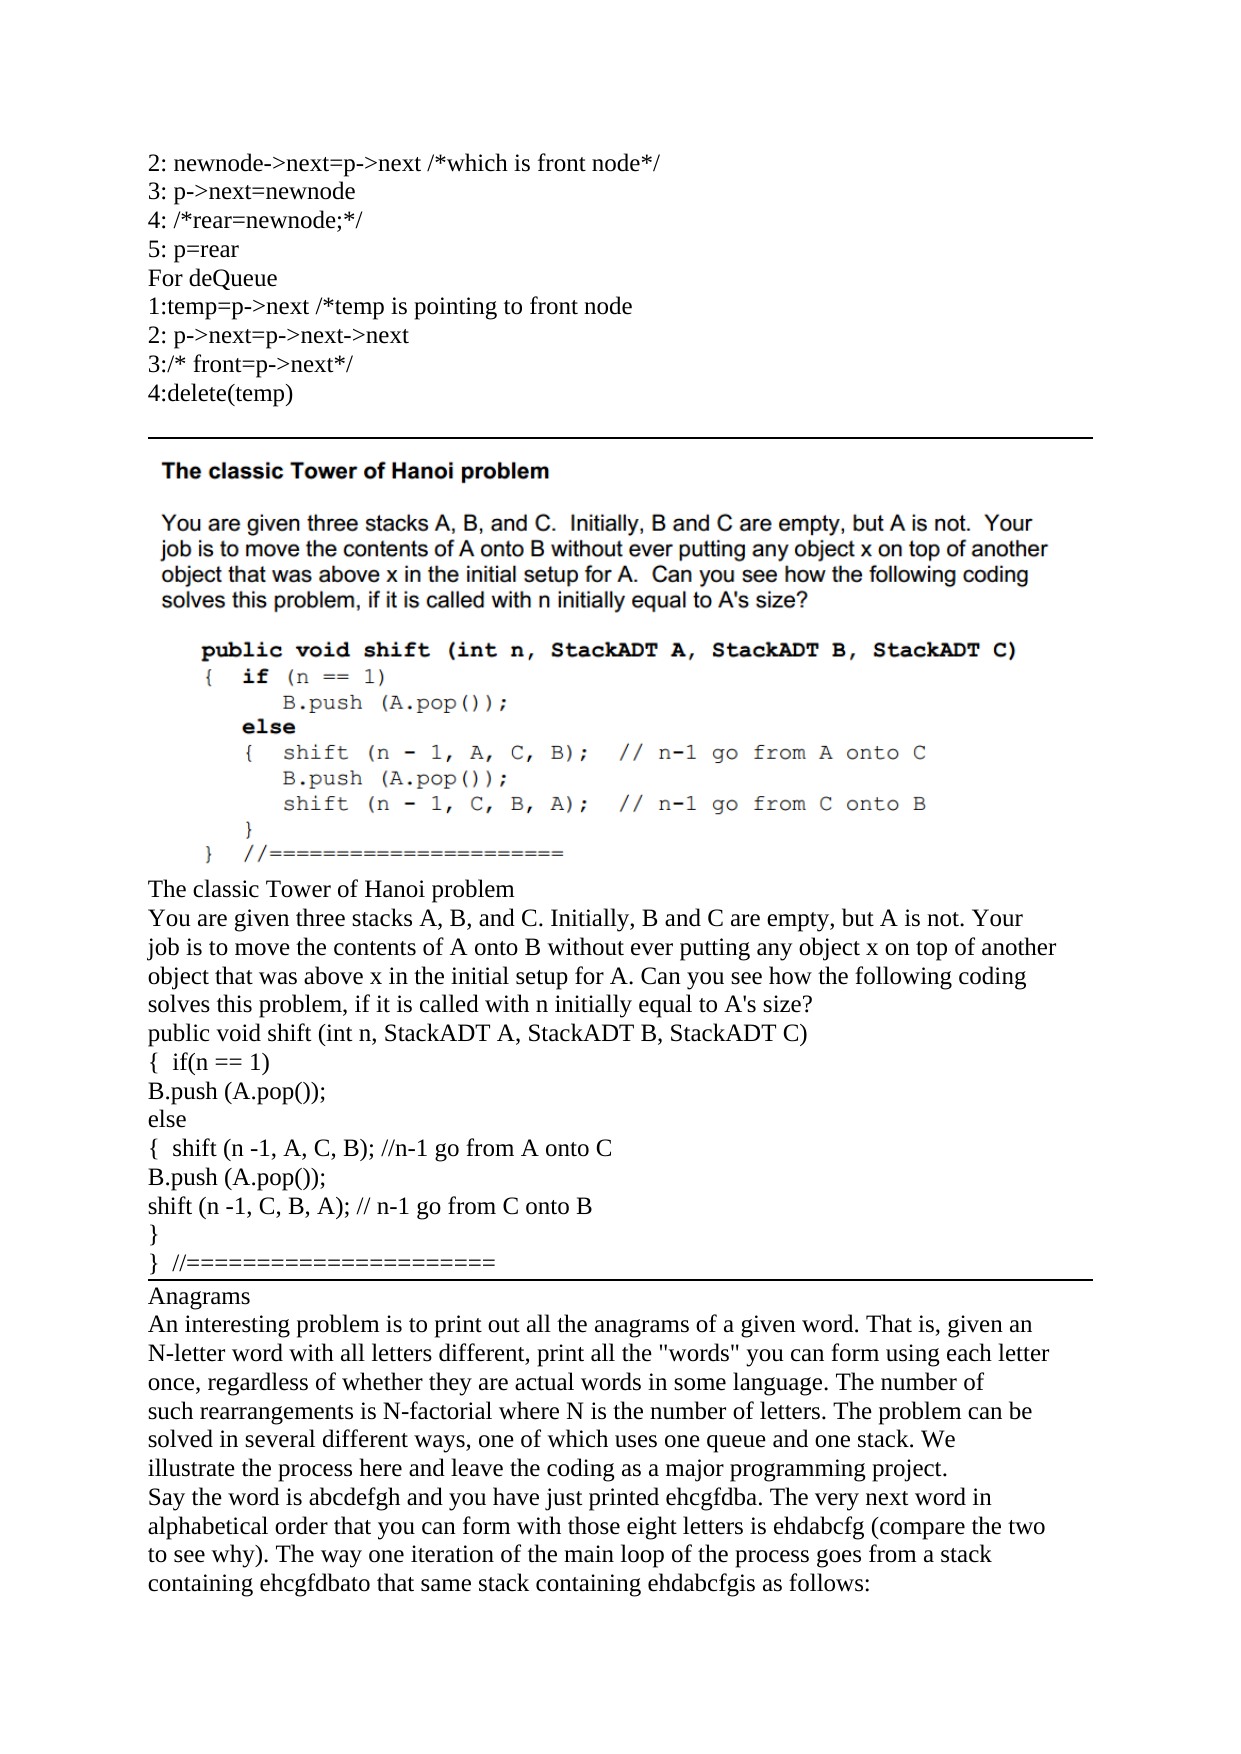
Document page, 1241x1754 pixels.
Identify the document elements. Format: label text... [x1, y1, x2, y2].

text alphabetical order that you can form with those eight letters is ehdabcfg (compare the two [148, 1511, 1093, 1539]
text solves this problem, if it is called with n initially equal to A's size? [148, 989, 1093, 1018]
text shift (n -1, C, B, A); // n-1 go from C onto B [148, 1191, 1093, 1219]
text B.push (A.pop()); [148, 1162, 1093, 1191]
text illustrate the process here and leave the coding as a major programming project. [148, 1453, 1093, 1482]
text B.push (A.pop()); [148, 1076, 1093, 1104]
text 1:temp=p->next /*temp is pointing to front node [148, 291, 1093, 320]
text object that was above x in the initial setup for A. Can you see how the following coding [148, 961, 1093, 989]
text solved in several different ways, one of which uses one queue and one stack. We [148, 1424, 1093, 1453]
text public void shift (int n, StackADT A, StackADT B, StackADT C) [148, 1018, 1093, 1047]
text } [148, 1219, 1093, 1248]
text job is to move the contents of A onto B without ever putting any object x on top of another [148, 932, 1093, 961]
text { if(n == 1) [148, 1047, 1093, 1076]
text to see why). The way one iteration of the main loop of the process goes from a stack [148, 1539, 1093, 1568]
text An interesting problem is to print out all the anagrams of a given word. That is, given an [148, 1309, 1093, 1338]
text } //====================== [148, 1248, 1093, 1279]
text 5: p=rear [148, 234, 1093, 263]
picture [147, 438, 1093, 875]
text containing ehcgfdbato that same stack containing ehdabcfgis as follows: [148, 1568, 1093, 1597]
text else [148, 1104, 1093, 1133]
text Anagrams [148, 1281, 1093, 1309]
text 3:/* front=p->next*/ [148, 349, 1093, 378]
text 2: p->next=p->next->next [148, 320, 1093, 349]
text You are given three stacks A, B, and C. Initially, B and C are empty, but A is not. Your [148, 903, 1093, 932]
text Say the word is abcdefgh and you have just printed ehcgfdba. The very next word in [148, 1482, 1093, 1511]
text The classic Tower of Hanoi problem [148, 875, 1093, 903]
text 4:delete(temp) [148, 378, 1093, 406]
text For deQueue [148, 263, 1093, 291]
text 4: /*rear=newnode;*/ [148, 205, 1093, 234]
text N-letter word with all letters different, print all the "words" you can form using each letter [148, 1338, 1093, 1367]
text { shift (n -1, A, C, B); //n-1 go from A onto C [148, 1133, 1093, 1162]
text such rearrangements is N-factorial where N is the number of letters. The problem can be [148, 1396, 1093, 1424]
text once, regardless of whether they are actual words in some language. The number of [148, 1367, 1093, 1396]
text 3: p->next=newnode [148, 176, 1093, 205]
text 2: newnode->next=p->next /*which is front node*/ [148, 148, 1093, 176]
